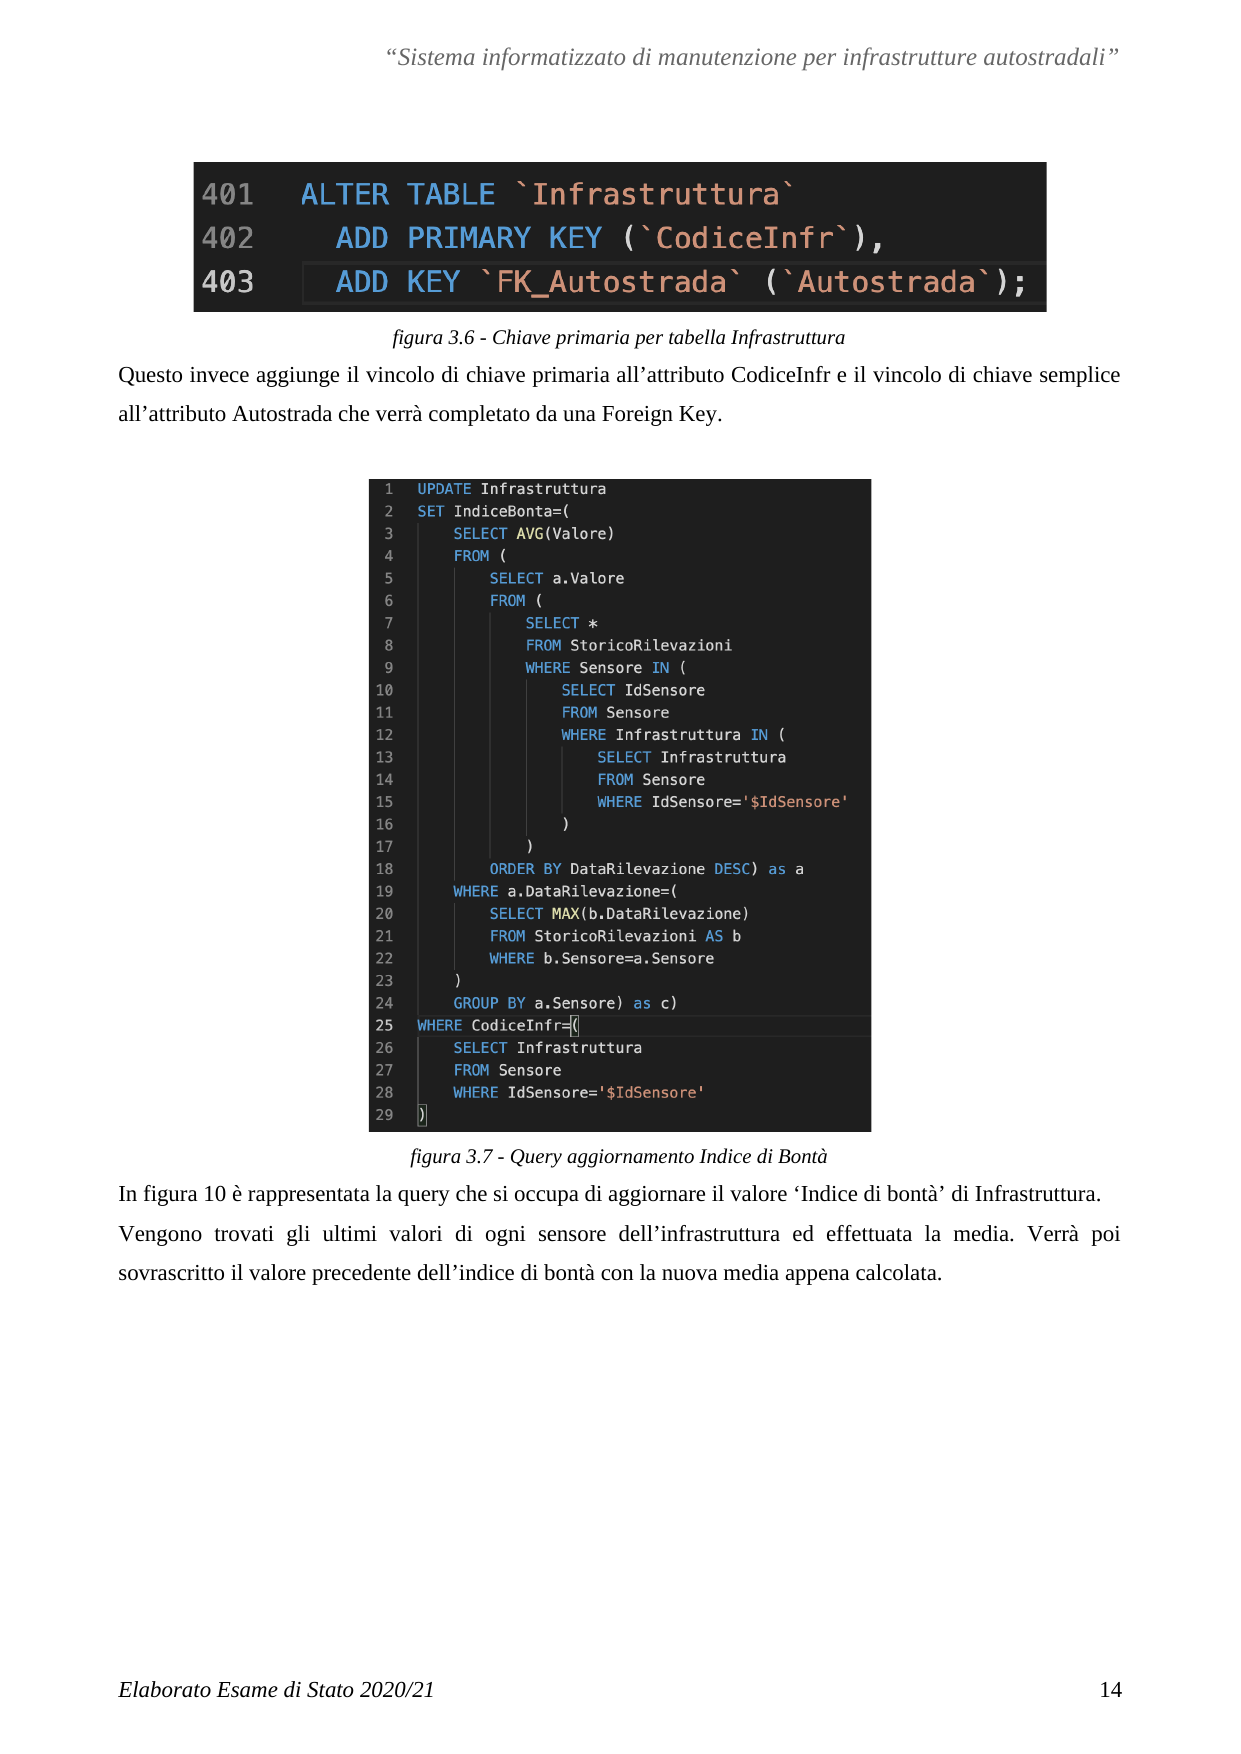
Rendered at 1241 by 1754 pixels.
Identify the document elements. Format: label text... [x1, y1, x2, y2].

text Vengono trovati gli ultimi valori di ogni sensore dell’infrastruttura ed effettuata la media. Verrà poi sovrascritto il valore precedente dell’indice di bontà con la nuova media appena calcolata. [118, 1220, 1122, 1286]
text figura 3.6 - Chiave primaria per tabella Infrastruttura [118, 325, 1122, 349]
picture [193, 162, 1047, 312]
text In figura 10 è rappresentata la query che si occupa di aggiornare il valore ‘Indice di bontà’ di Infrastruttura. [118, 1181, 1122, 1207]
text Questo invece aggiunge il vincolo di chiave primaria all’attributo CodiceInfr e il vincolo di chiave semplice all’attributo Autostrada che verrà completato da una Foreign Key. [118, 361, 1122, 427]
picture [368, 479, 872, 1132]
text figura 3.7 - Query aggiornamento Indice di Bontà [118, 1144, 1122, 1168]
